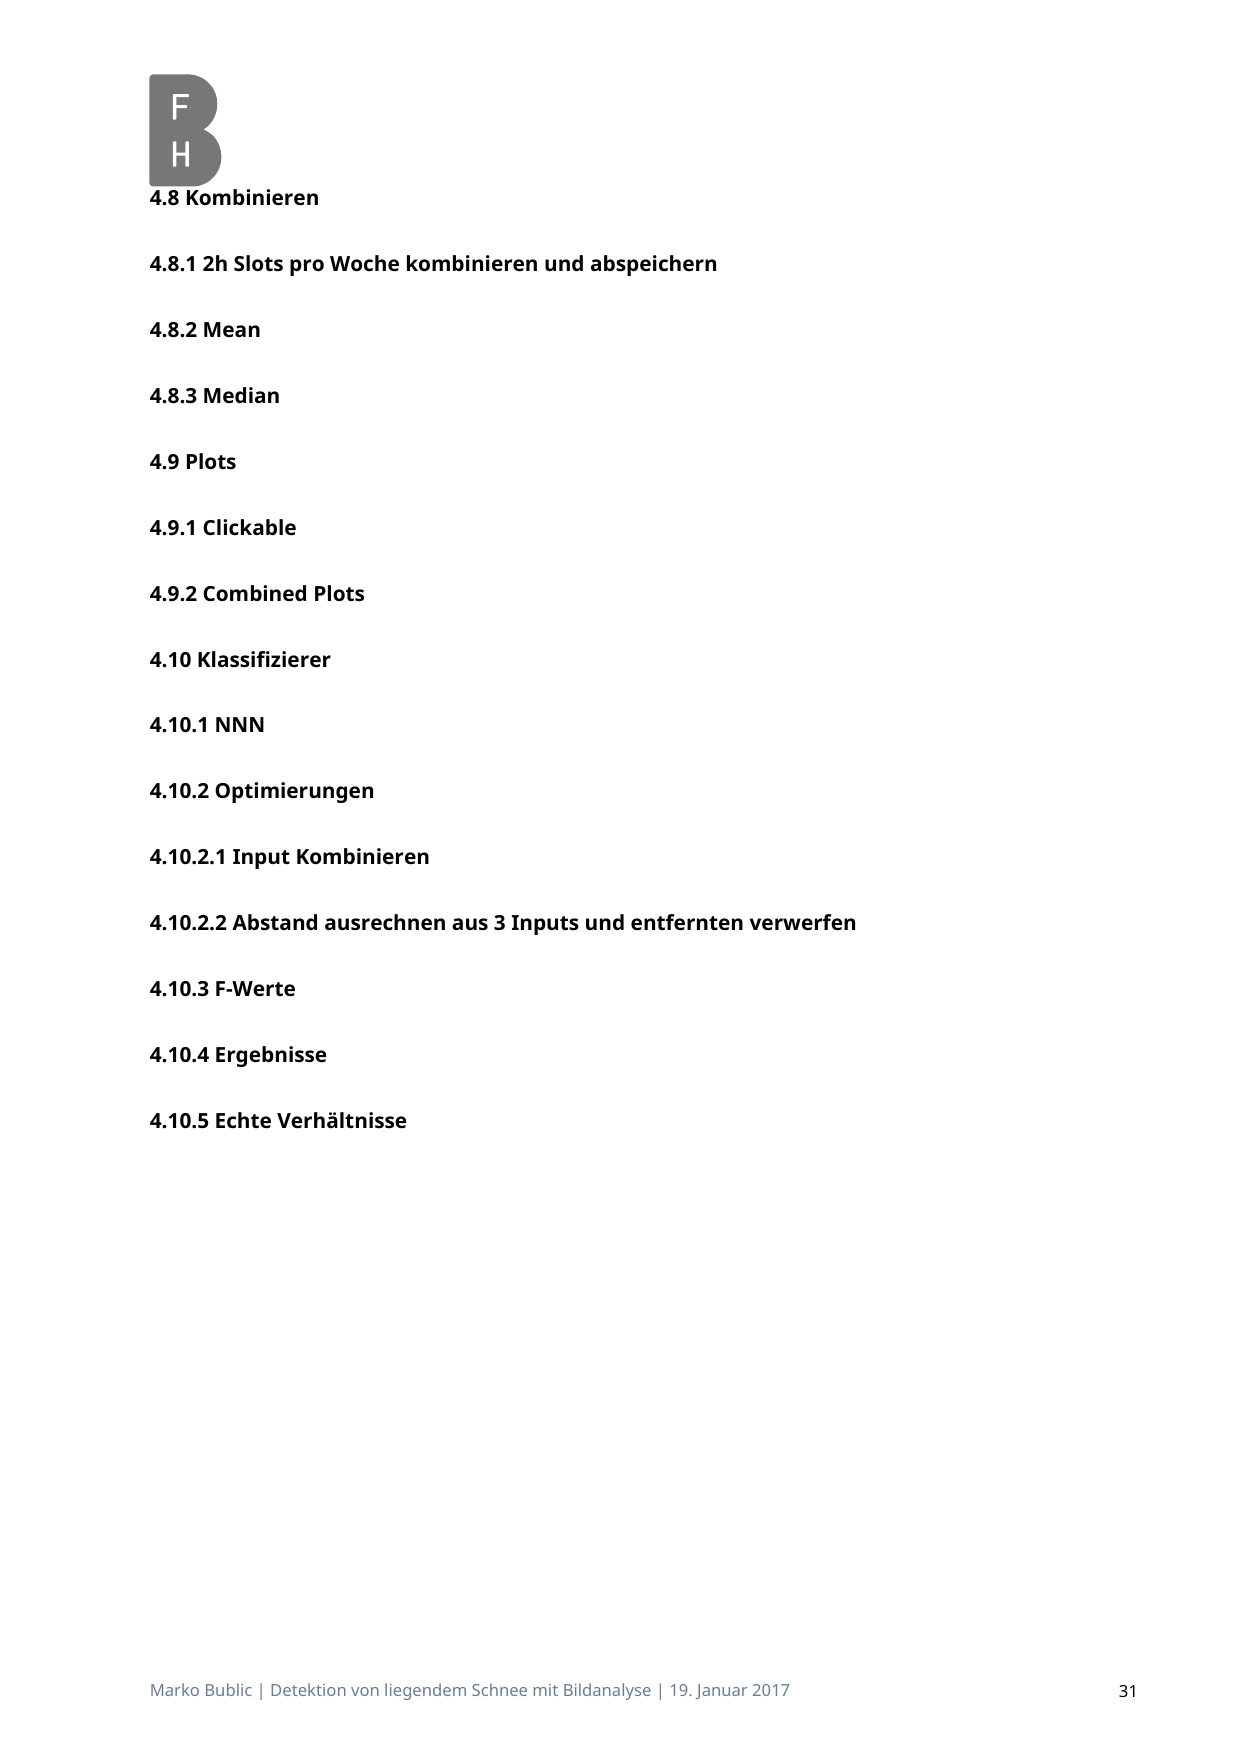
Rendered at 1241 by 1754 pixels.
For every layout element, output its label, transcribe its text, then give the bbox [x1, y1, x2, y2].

subtitle Abstand ausrechnen aus 3 Inputs und entfernten verwerfen [149, 908, 1093, 937]
subtitle Mean [149, 315, 1093, 343]
subtitle Clickable [149, 513, 1093, 541]
subtitle Plots [149, 447, 1093, 475]
subtitle Optimierungen [149, 777, 1093, 805]
subtitle Combined Plots [149, 579, 1093, 607]
subtitle NNN [149, 711, 1093, 739]
subtitle Input Kombinieren [149, 842, 1093, 871]
subtitle Ergebnisse [149, 1040, 1093, 1069]
subtitle Klassifizierer [149, 645, 1093, 673]
subtitle F-Werte [149, 974, 1093, 1003]
subtitle Kombinieren [149, 183, 1093, 212]
subtitle Echte Verhältnisse [149, 1106, 1093, 1135]
subtitle 2h Slots pro Woche kombinieren und abspeichern [149, 249, 1093, 277]
subtitle Median [149, 381, 1093, 409]
